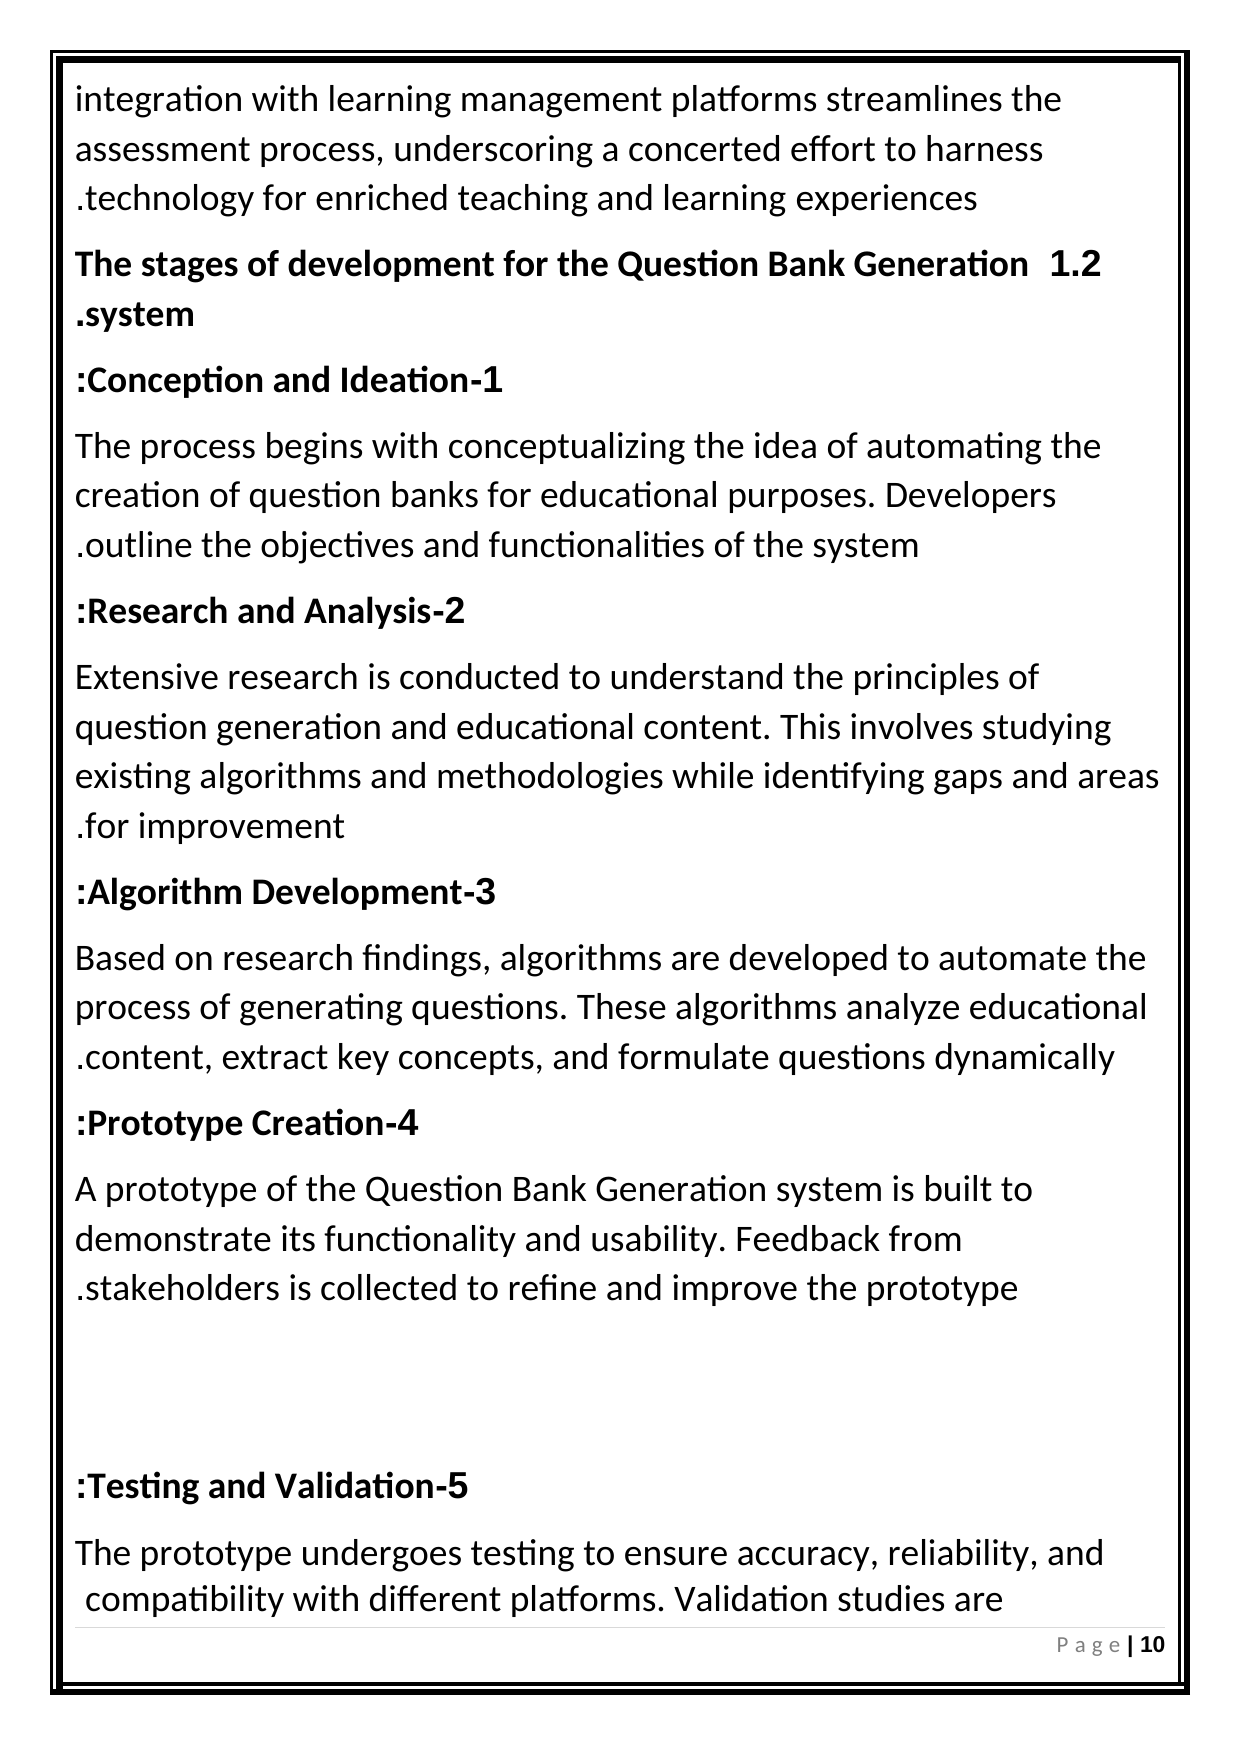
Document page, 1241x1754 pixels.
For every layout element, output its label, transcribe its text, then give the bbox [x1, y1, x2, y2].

text 4-Prototype Creation: [75, 1099, 1165, 1145]
text The prototype undergoes testing to ensure accuracy, reliability, and compatibility with different platforms. Validation studies are [75, 1529, 1165, 1620]
text 1-Conception and Ideation: [75, 356, 1165, 402]
text The process begins with conceptualizing the idea of automating the creation of question banks for educational purposes. Developers outline the objectives and functionalities of the system. [75, 422, 1165, 567]
text integration with learning management platforms streamlines the assessment process, underscoring a concerted effort to harness technology for enriched teaching and learning experiences. [75, 75, 1165, 220]
text 2-Research and Analysis: [75, 587, 1165, 633]
text 5-Testing and Validation: [75, 1462, 1165, 1508]
text 3-Algorithm Development: [75, 868, 1165, 913]
text 1.2 The stages of development for the Question Bank Generation system. [75, 240, 1165, 335]
text A prototype of the Question Bank Generation system is built to demonstrate its functionality and usability. Feedback from stakeholders is collected to refine and improve the prototype. [75, 1165, 1165, 1310]
text Based on research findings, algorithms are developed to automate the process of generating questions. These algorithms analyze educational content, extract key concepts, and formulate questions dynamically. [75, 934, 1165, 1079]
text Extensive research is conducted to understand the principles of question generation and educational content. This involves studying existing algorithms and methodologies while identifying gaps and areas for improvement. [75, 653, 1165, 847]
